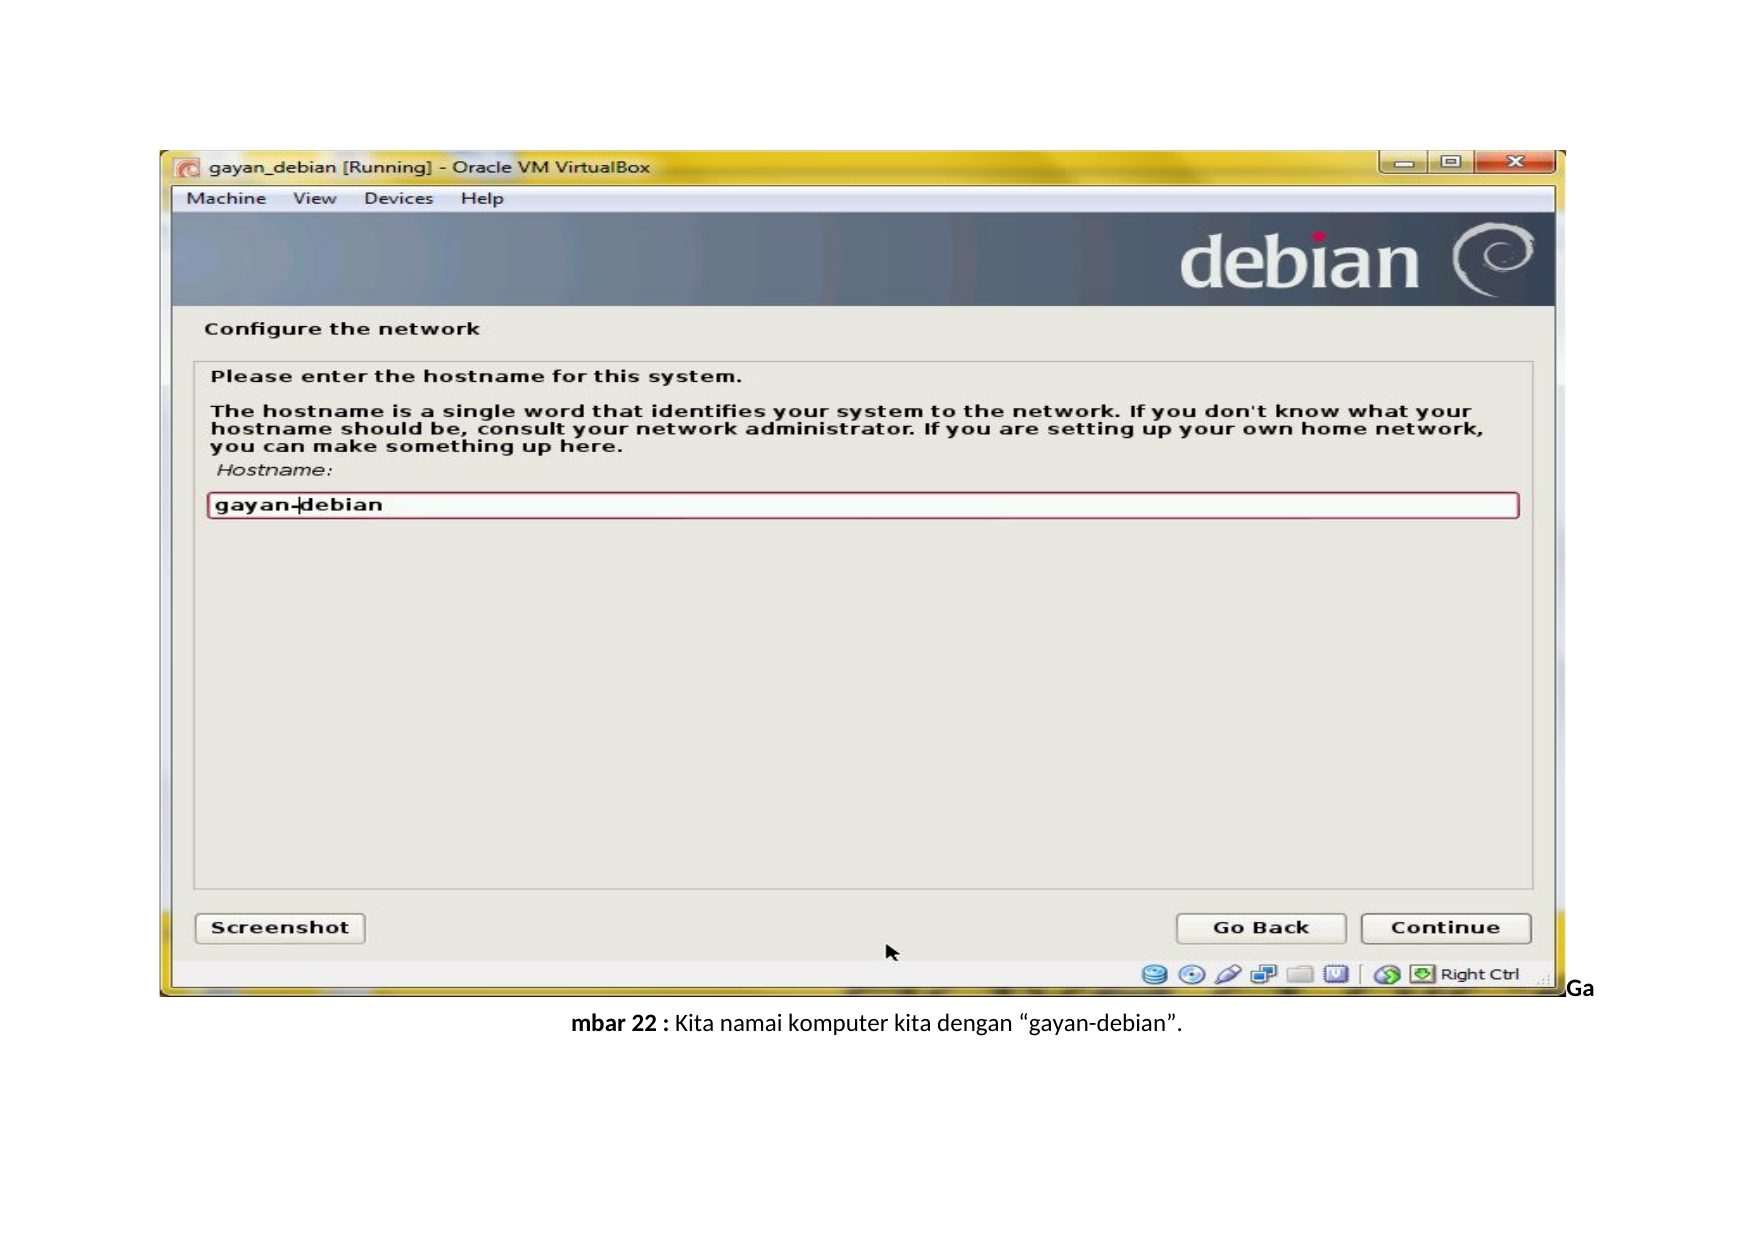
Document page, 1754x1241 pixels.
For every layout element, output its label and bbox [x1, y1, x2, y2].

text [150, 150, 1604, 1038]
picture [159, 150, 1567, 997]
